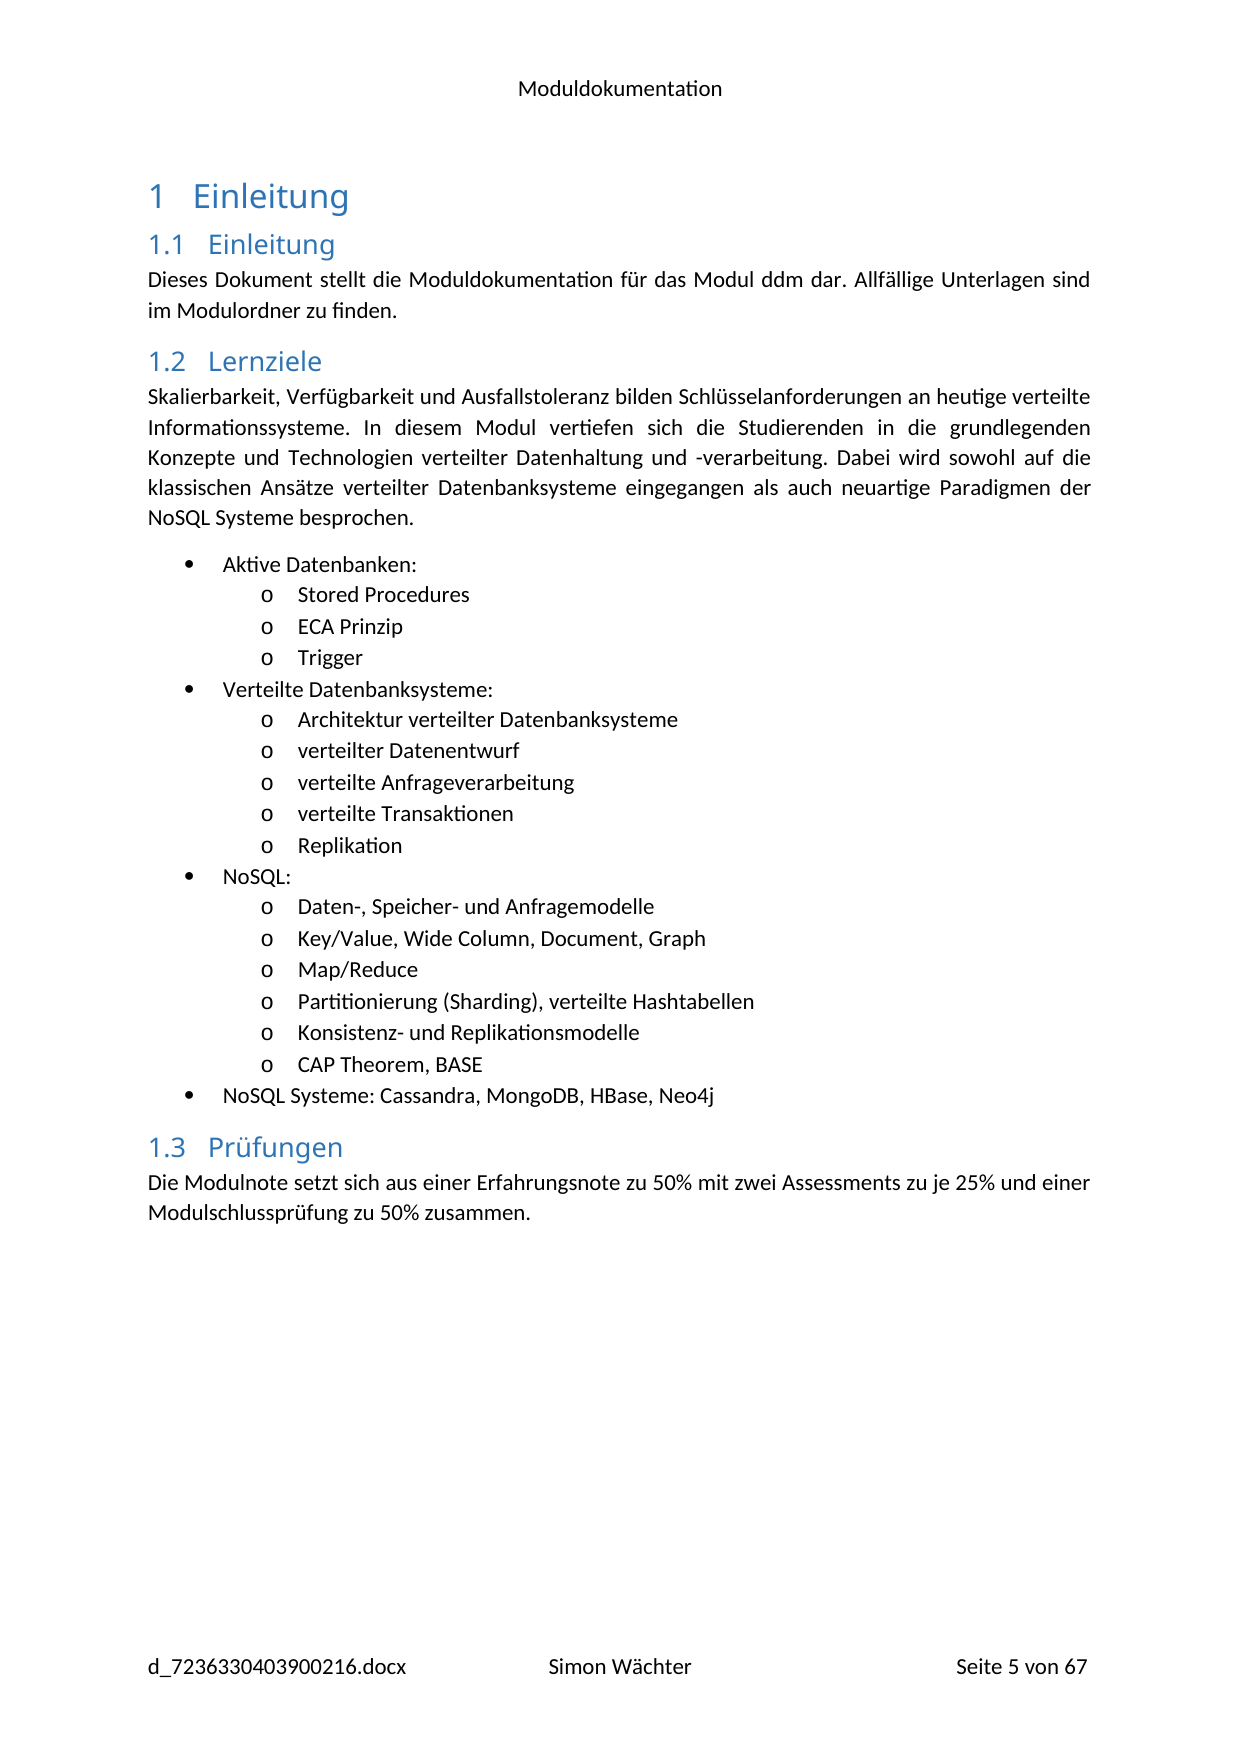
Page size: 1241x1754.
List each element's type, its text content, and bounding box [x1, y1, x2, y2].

subtitle Prüfungen [148, 1128, 1093, 1165]
list verteilter Datenentwurf [260, 736, 1093, 766]
list NoSQL: [185, 862, 1093, 890]
list NoSQL Systeme: Cassandra, MongoDB, HBase, Neo4j [185, 1081, 1093, 1109]
list ECA Prinzip [260, 612, 1093, 641]
list Architektur verteilter Datenbanksysteme [260, 705, 1093, 734]
text Die Modulnote setzt sich aus einer Erfahrungsnote zu 50% mit zwei Assessments zu je 25% und einer Modulschlussprüfung zu 50% zusammen. [148, 1168, 1093, 1226]
list CAP Theorem, BASE [260, 1050, 1093, 1079]
list Map/Reduce [260, 955, 1093, 984]
list Verteilte Datenbanksysteme: [185, 675, 1093, 703]
list verteilte Anfrageverarbeitung [260, 768, 1093, 797]
list Stored Procedures [260, 580, 1093, 609]
list Konsistenz- und Replikationsmodelle [260, 1018, 1093, 1047]
subtitle Einleitung [148, 226, 1093, 263]
list Key/Value, Wide Column, Document, Graph [260, 924, 1093, 953]
list Replikation [260, 831, 1093, 860]
list Daten-, Speicher- und Anfragemodelle [260, 892, 1093, 922]
list Aktive Datenbanken: [185, 550, 1093, 578]
text Dieses Dokument stellt die Moduldokumentation für das Modul ddm dar. Allfällige Unterlagen sind im Modulordner zu finden. [148, 266, 1093, 324]
list Partitionierung (Sharding), verteilte Hashtabellen [260, 987, 1093, 1016]
subtitle Einleitung [148, 173, 1093, 218]
list Trigger [260, 643, 1093, 672]
text Skalierbarkeit, Verfügbarkeit und Ausfallstoleranz bilden Schlüsselanforderungen an heutige verteilte Informationssysteme. In diesem Modul vertiefen sich die Studierenden in die grundlegenden Konzepte und Technologien verteilter Datenhaltung und -verarbeitung. Dabei wird sowohl auf die klassischen Ansätze verteilter Datenbanksysteme eingegangen als auch neuartige Paradigmen der NoSQL Systeme besprochen. [148, 382, 1093, 531]
subtitle Lernziele [148, 343, 1093, 379]
list verteilte Transaktionen [260, 799, 1093, 828]
